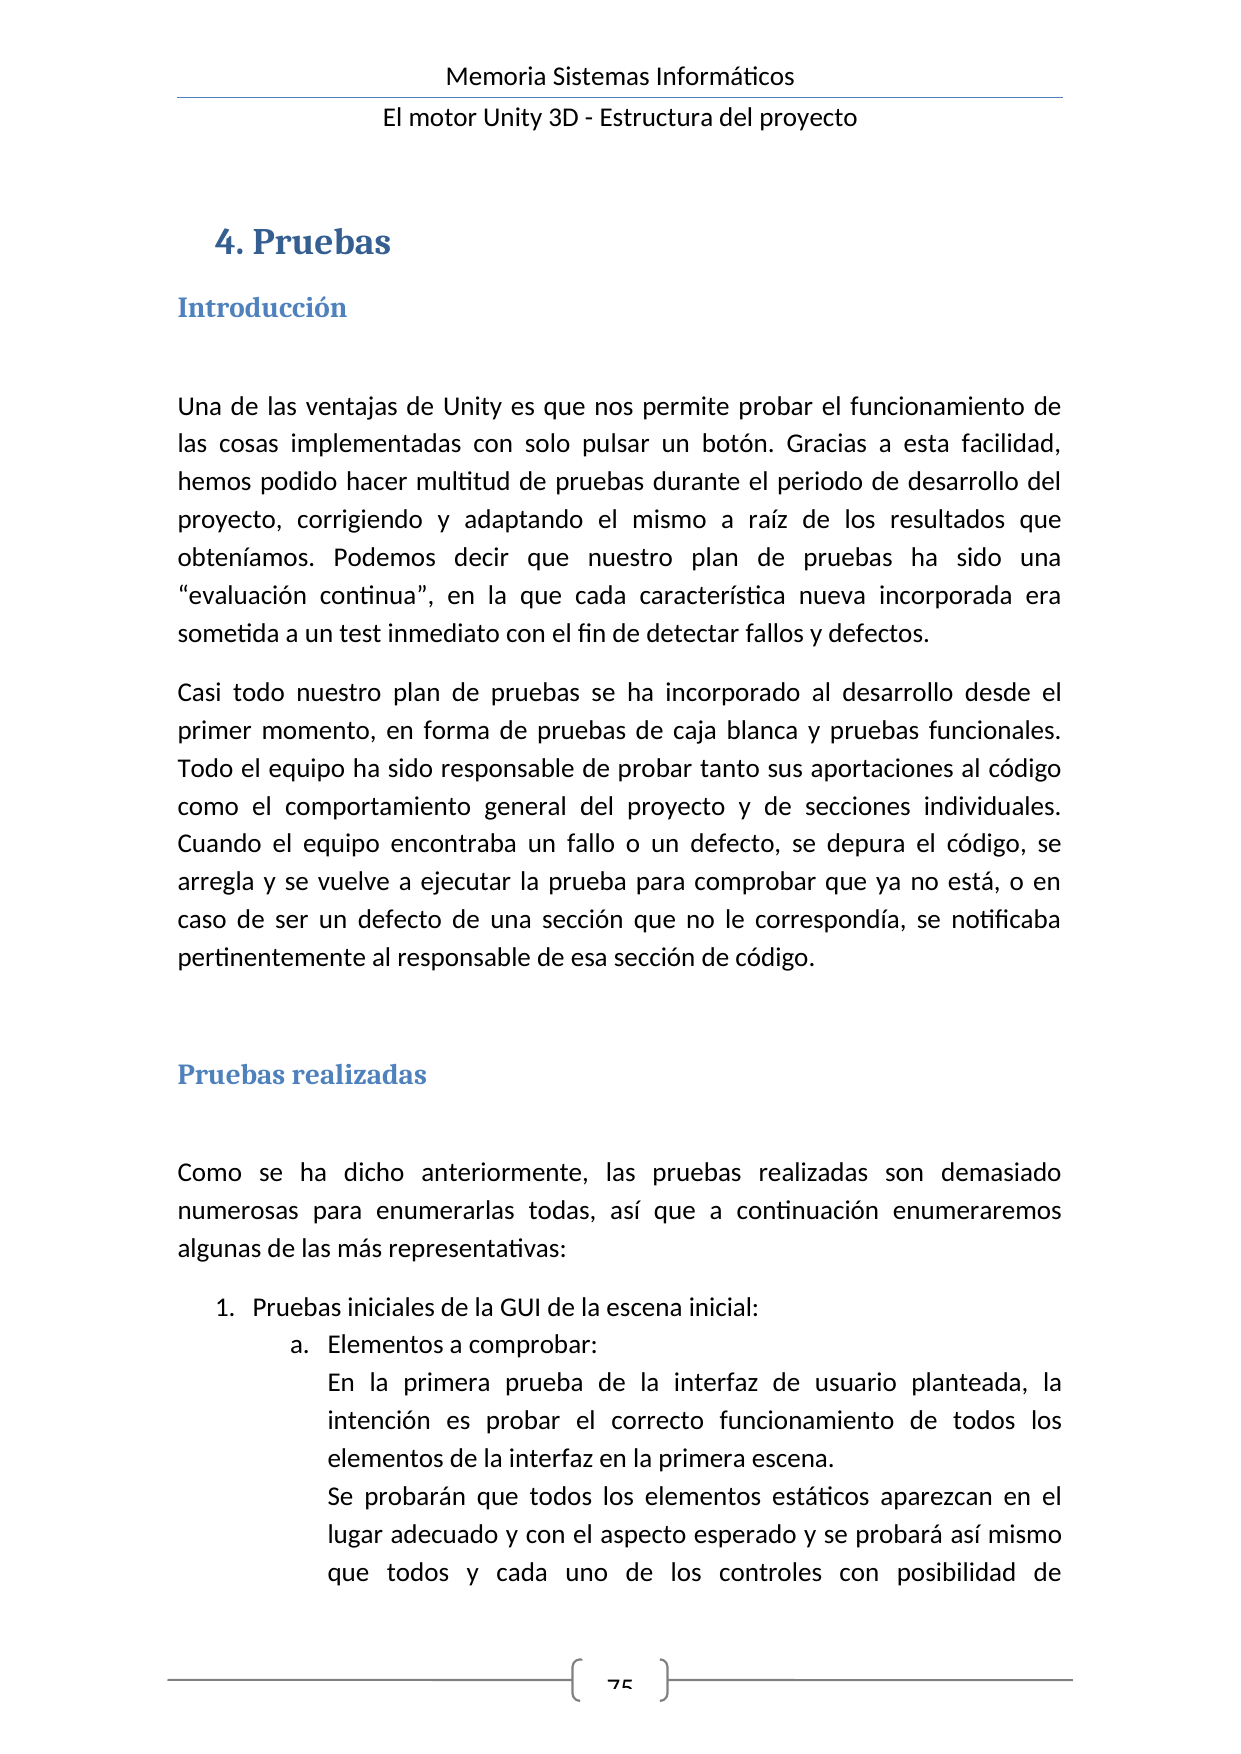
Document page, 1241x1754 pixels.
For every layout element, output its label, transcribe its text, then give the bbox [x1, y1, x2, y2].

list Pruebas iniciales de la GUI de la escena inicial: [215, 1290, 1063, 1323]
subtitle Pruebas realizadas [177, 1058, 1063, 1091]
list En la primera prueba de la interfaz de usuario planteada, la intención es probar el correcto funcionamiento de todos los elementos de la interfaz en la primera escena. [327, 1366, 1063, 1474]
text Como se ha dicho anteriormente, las pruebas realizadas son demasiado numerosas para enumerarlas todas, así que a continuación enumeraremos algunas de las más representativas: [177, 1155, 1063, 1264]
subtitle Pruebas [215, 221, 1063, 264]
list Elementos a comprobar: [290, 1328, 1063, 1361]
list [327, 1479, 1063, 1588]
text Casi todo nuestro plan de pruebas se ha incorporado al desarrollo desde el primer momento, en forma de pruebas de caja blanca y pruebas funcionales. Todo el equipo ha sido responsable de probar tanto sus aportaciones al código como el comportamiento general del proyecto y de secciones individuales. Cuando el equipo encontraba un fallo o un defecto, se depura el código, se arregla y se vuelve a ejecutar la prueba para comprobar que ya no está, o en caso de ser un defecto de una sección que no le correspondía, se notificaba pertinentemente al responsable de esa sección de código. [177, 675, 1063, 973]
text Una de las ventajas de Unity es que nos permite probar el funcionamiento de las cosas implementadas con solo pulsar un botón. Gracias a esta facilidad, hemos podido hacer multitud de pruebas durante el periodo de desarrollo del proyecto, corrigiendo y adaptando el mismo a raíz de los resultados que obteníamos. Podemos decir que nuestro plan de pruebas ha sido una “evaluación continua”, en la que cada característica nueva incorporada era sometida a un test inmediato con el fin de detectar fallos y defectos. [177, 389, 1063, 649]
subtitle Introducción [177, 291, 1063, 325]
